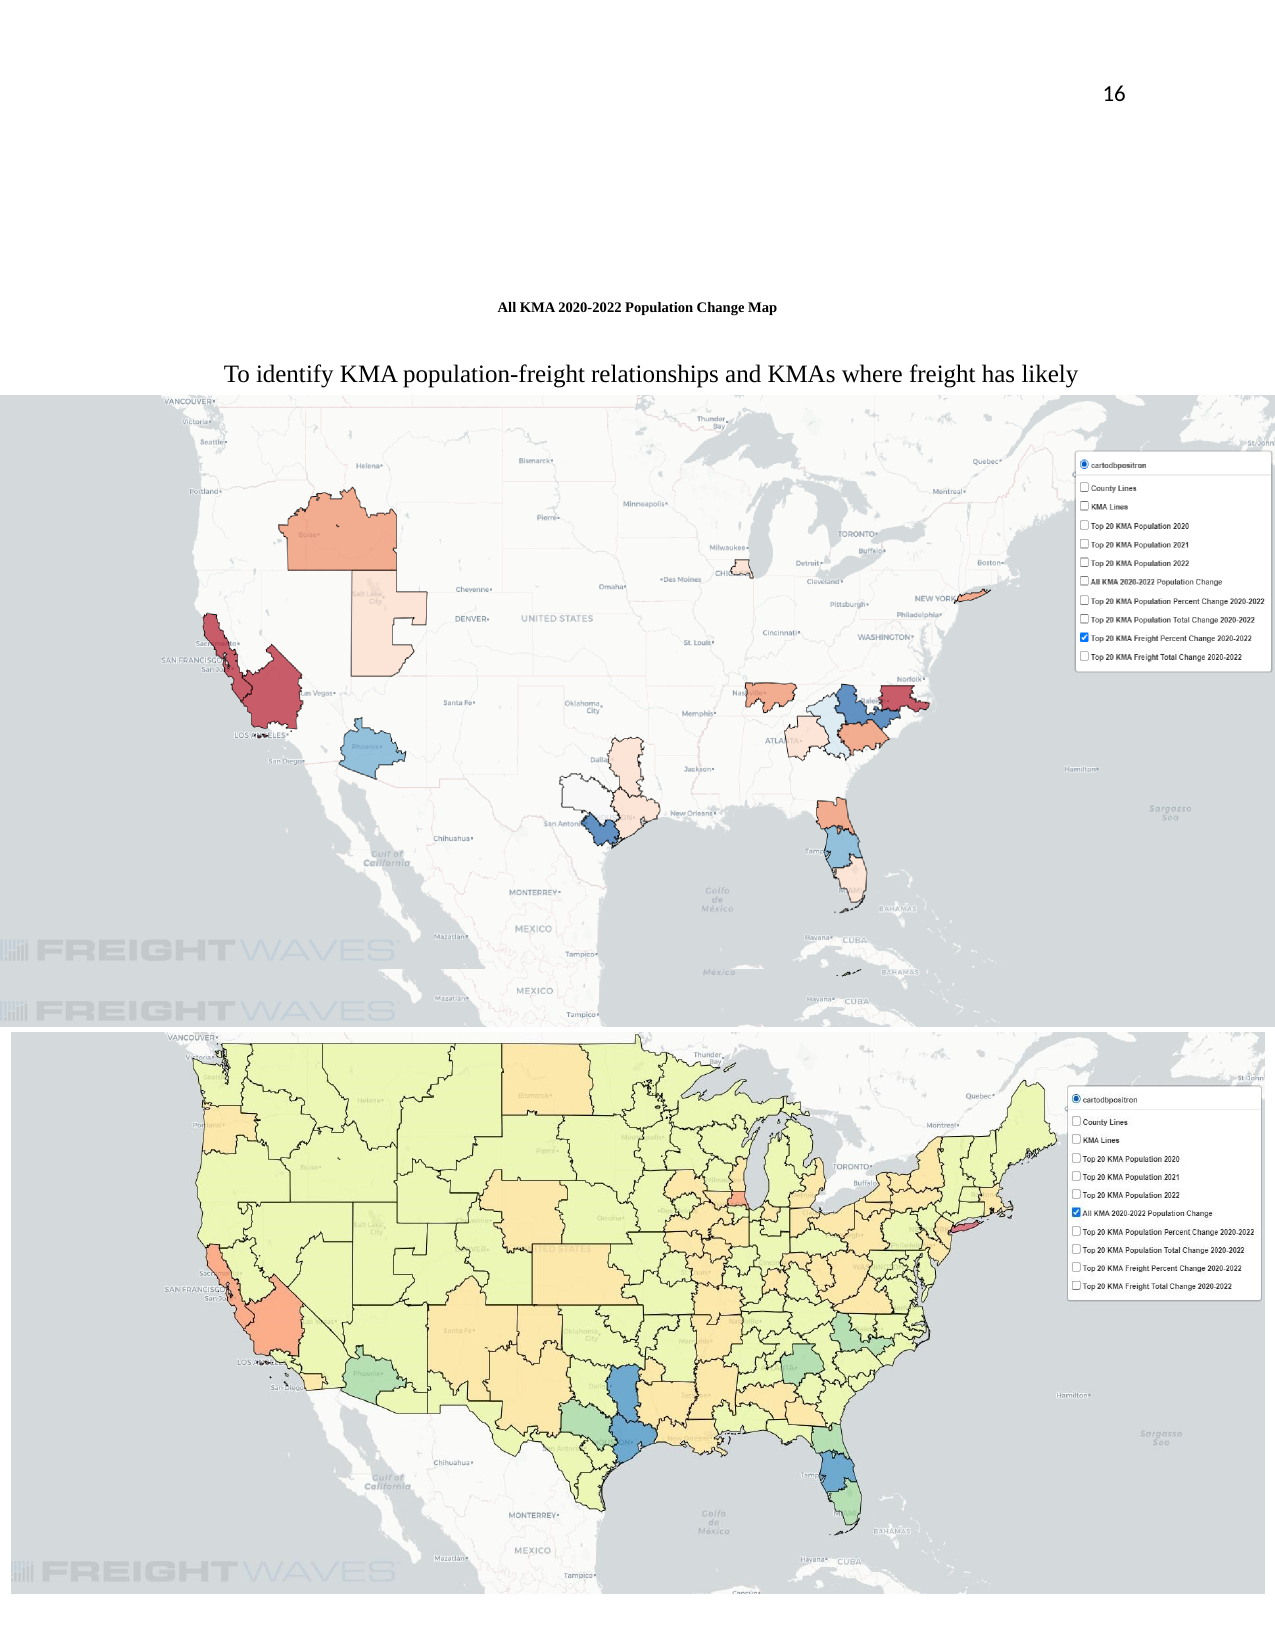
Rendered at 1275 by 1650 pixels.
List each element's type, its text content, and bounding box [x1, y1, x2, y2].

picture [11, 1032, 1265, 1594]
picture [0, 394, 1275, 1027]
subtitle All KMA 2020-2022 Population Change Map [225, 299, 1049, 316]
text To identify KMA population-freight relationships and KMAs where freight has likely been impacted by population, this project focused on comparing the “Top 20 KMA Population Total Change 2020-2022” and “Top 20 KMA Freight Percent Change 2020-2022” maps, the variables previously compared in the primary scatter plot and discussed to have the highest Pearson correlation coefficient. From the Top 20 KMAs, there were 4 negative-negative, 5 positive-positive, 11 positive-negative population-freight relationships. [148, 359, 1124, 394]
